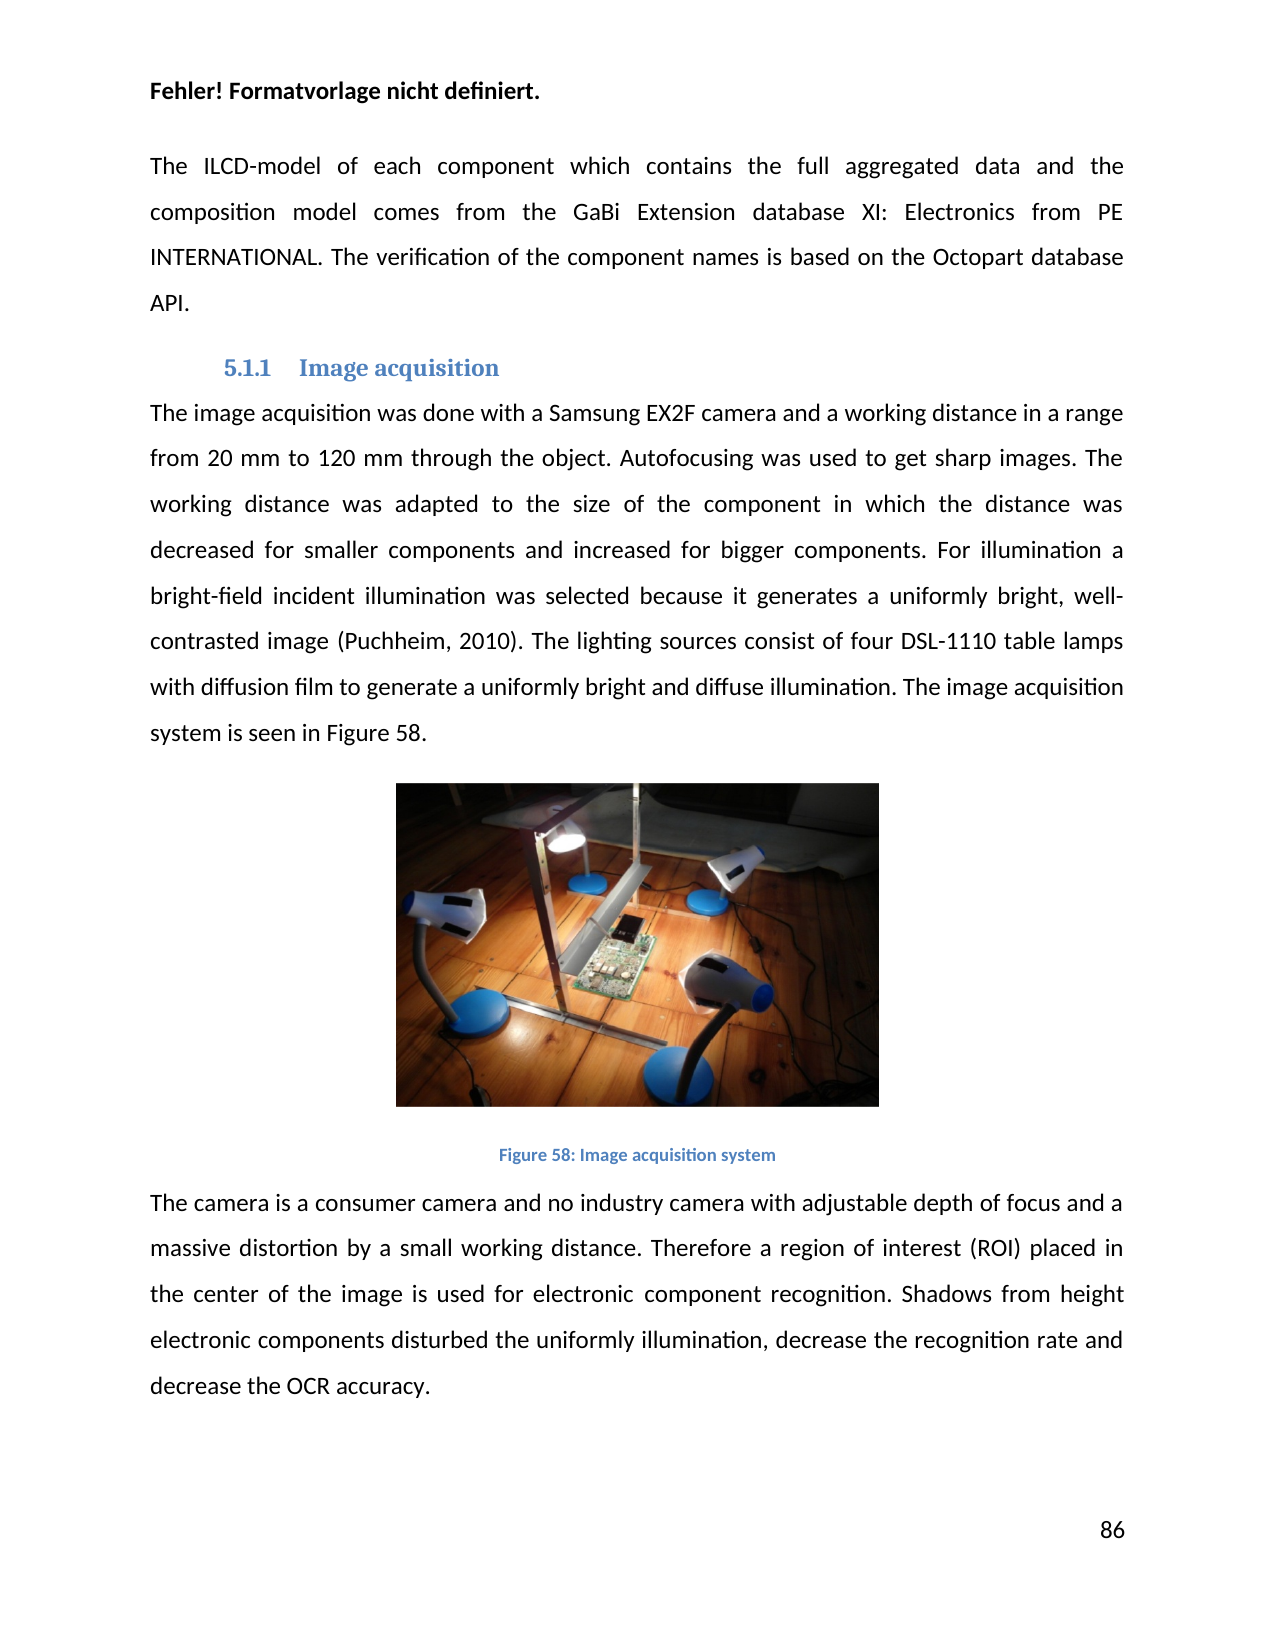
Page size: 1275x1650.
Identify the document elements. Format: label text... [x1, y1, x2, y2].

picture [396, 783, 879, 1107]
text The camera is a consumer camera and no industry camera with adjustable depth of focus and a massive distortion by a small working distance. Therefore a region of interest (ROI) placed in the center of the image is used for electronic component recognition. Shadows from height electronic components disturbed the uniformly illumination, decrease the recognition rate and decrease the OCR accuracy. [150, 1187, 1125, 1400]
text The ILCD-model of each component which contains the full aggregated data and the composition model comes from the GaBi Extension database XI: Electronics from PE INTERNATIONAL. The verification of the component names is based on the Octopart database API. [150, 150, 1125, 318]
subtitle Image acquisition [224, 354, 1125, 382]
text The image acquisition was done with a Samsung EX2F camera and a working distance in a range from 20 mm to 120 mm through the object. Autofocusing was used to get sharp images. The working distance was adapted to the size of the component in which the distance was decreased for smaller components and increased for bigger components. For illumination a bright-field incident illumination was selected because it generates a uniformly bright, well-contrasted image . The lighting sources consist of four DSL-1110 table lamps with diffusion film to generate a uniformly bright and diffuse illumination. The image acquisition system is seen in Figure 58. [150, 397, 1125, 747]
